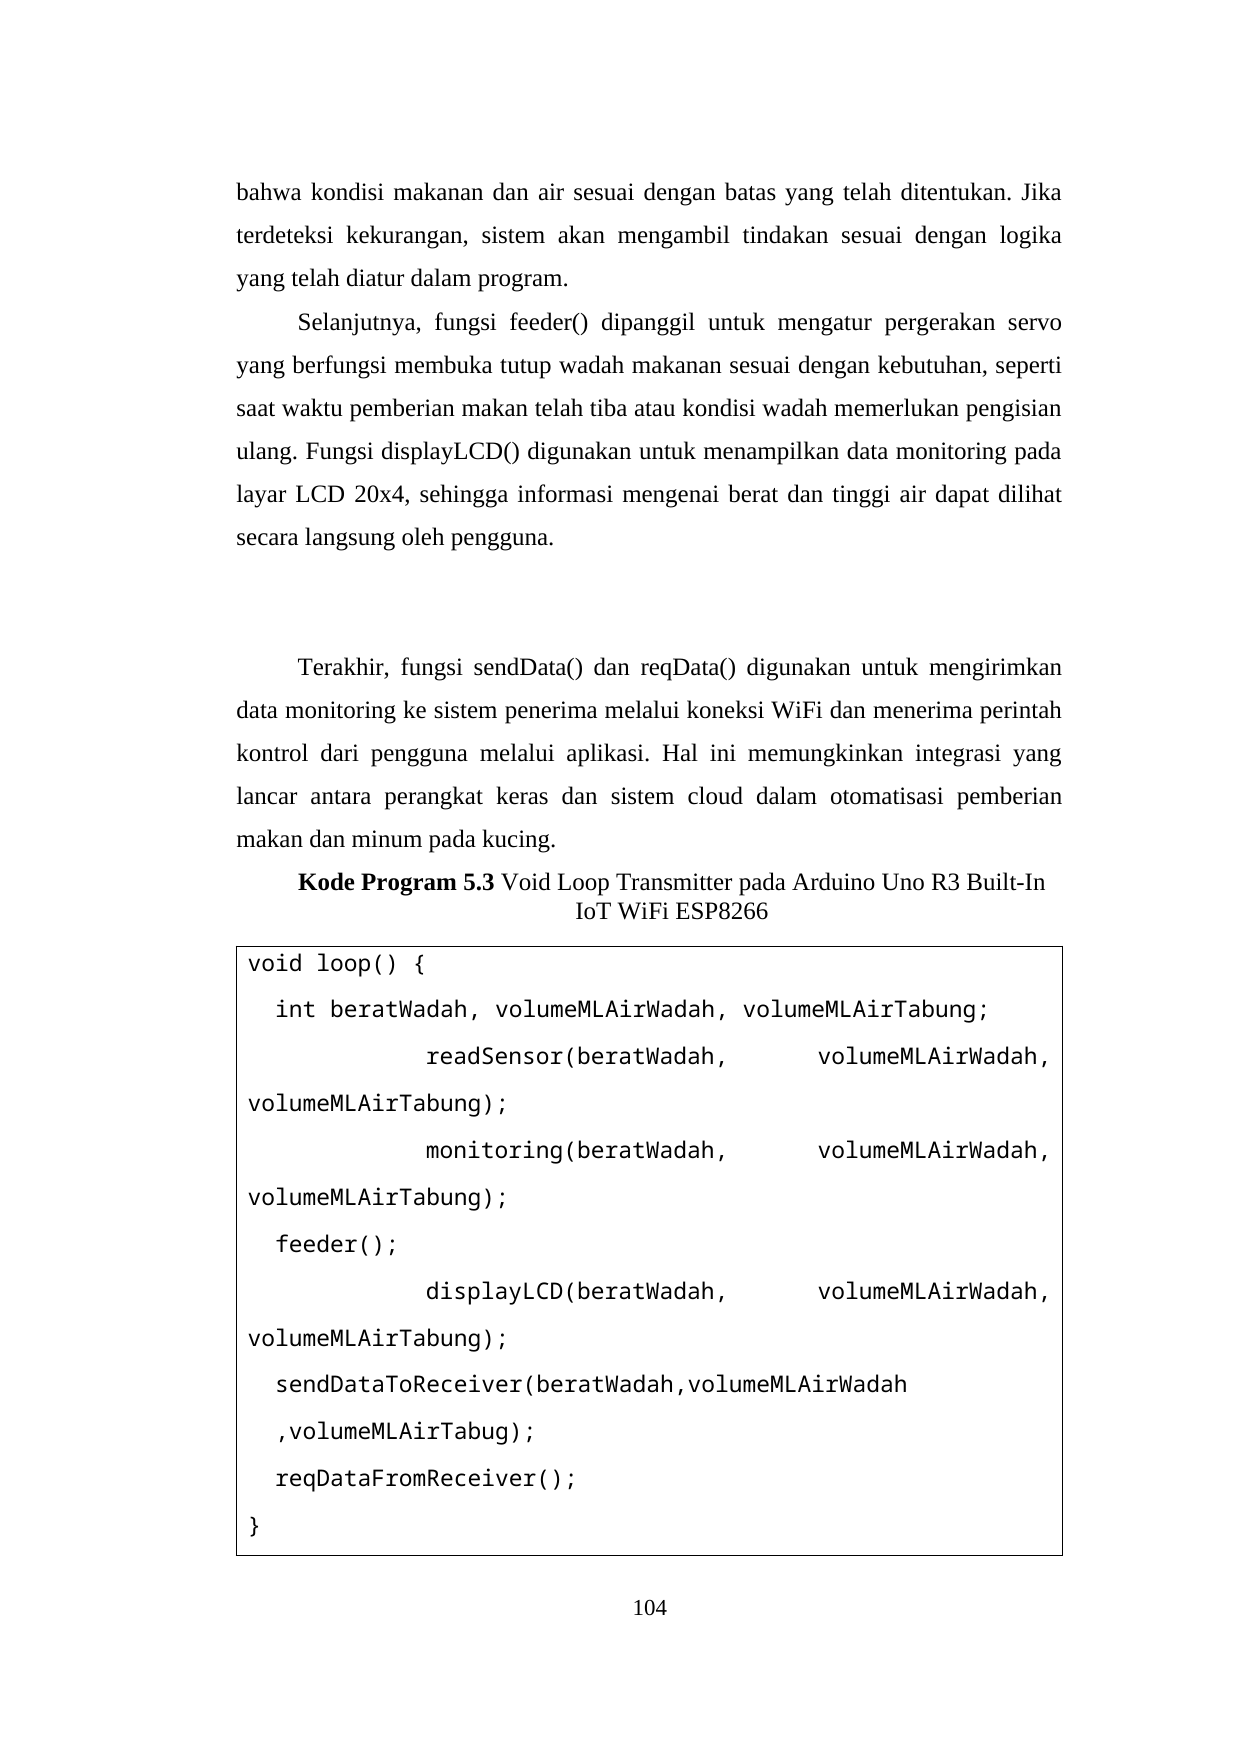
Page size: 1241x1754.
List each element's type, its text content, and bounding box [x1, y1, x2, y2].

text Kode Program 5.3 Void Loop Transmitter pada Arduino Uno R3 Built-In IoT WiFi ESP8266 [295, 867, 1048, 925]
table_header void loop() { int beratWadah, volumeMLAirWadah, volumeMLAirTabung; readSensor(beratWadah, volumeMLAirWadah, volumeMLAirTabung); monitoring(beratWadah, volumeMLAirWadah, volumeMLAirTabung); feeder(); displayLCD(beratWadah, volumeMLAirWadah, volumeMLAirTabung); sendDataToReceiver(beratWadah,volumeMLAirWadah ,volumeMLAirTabug); reqDataFromReceiver(); } [237, 947, 1062, 1554]
text Selanjutnya, fungsi feeder() dipanggil untuk mengatur pergerakan servo yang berfungsi membuka tutup wadah makanan sesuai dengan kebutuhan, seperti saat waktu pemberian makan telah tiba atau kondisi wadah memerlukan pengisian ulang. Fungsi displayLCD() digunakan untuk menampilkan data monitoring pada layar LCD 20x4, sehingga informasi mengenai berat dan tinggi air dapat dilihat secara langsung oleh pengguna. [236, 307, 1063, 551]
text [236, 177, 1063, 292]
text Terakhir, fungsi sendData() dan reqData() digunakan untuk mengirimkan data monitoring ke sistem penerima melalui koneksi WiFi dan menerima perintah kontrol dari pengguna melalui aplikasi. Hal ini memungkinkan integrasi yang lancar antara perangkat keras dan sistem cloud dalam otomatisasi pemberian makan dan minum pada kucing. [236, 652, 1063, 853]
